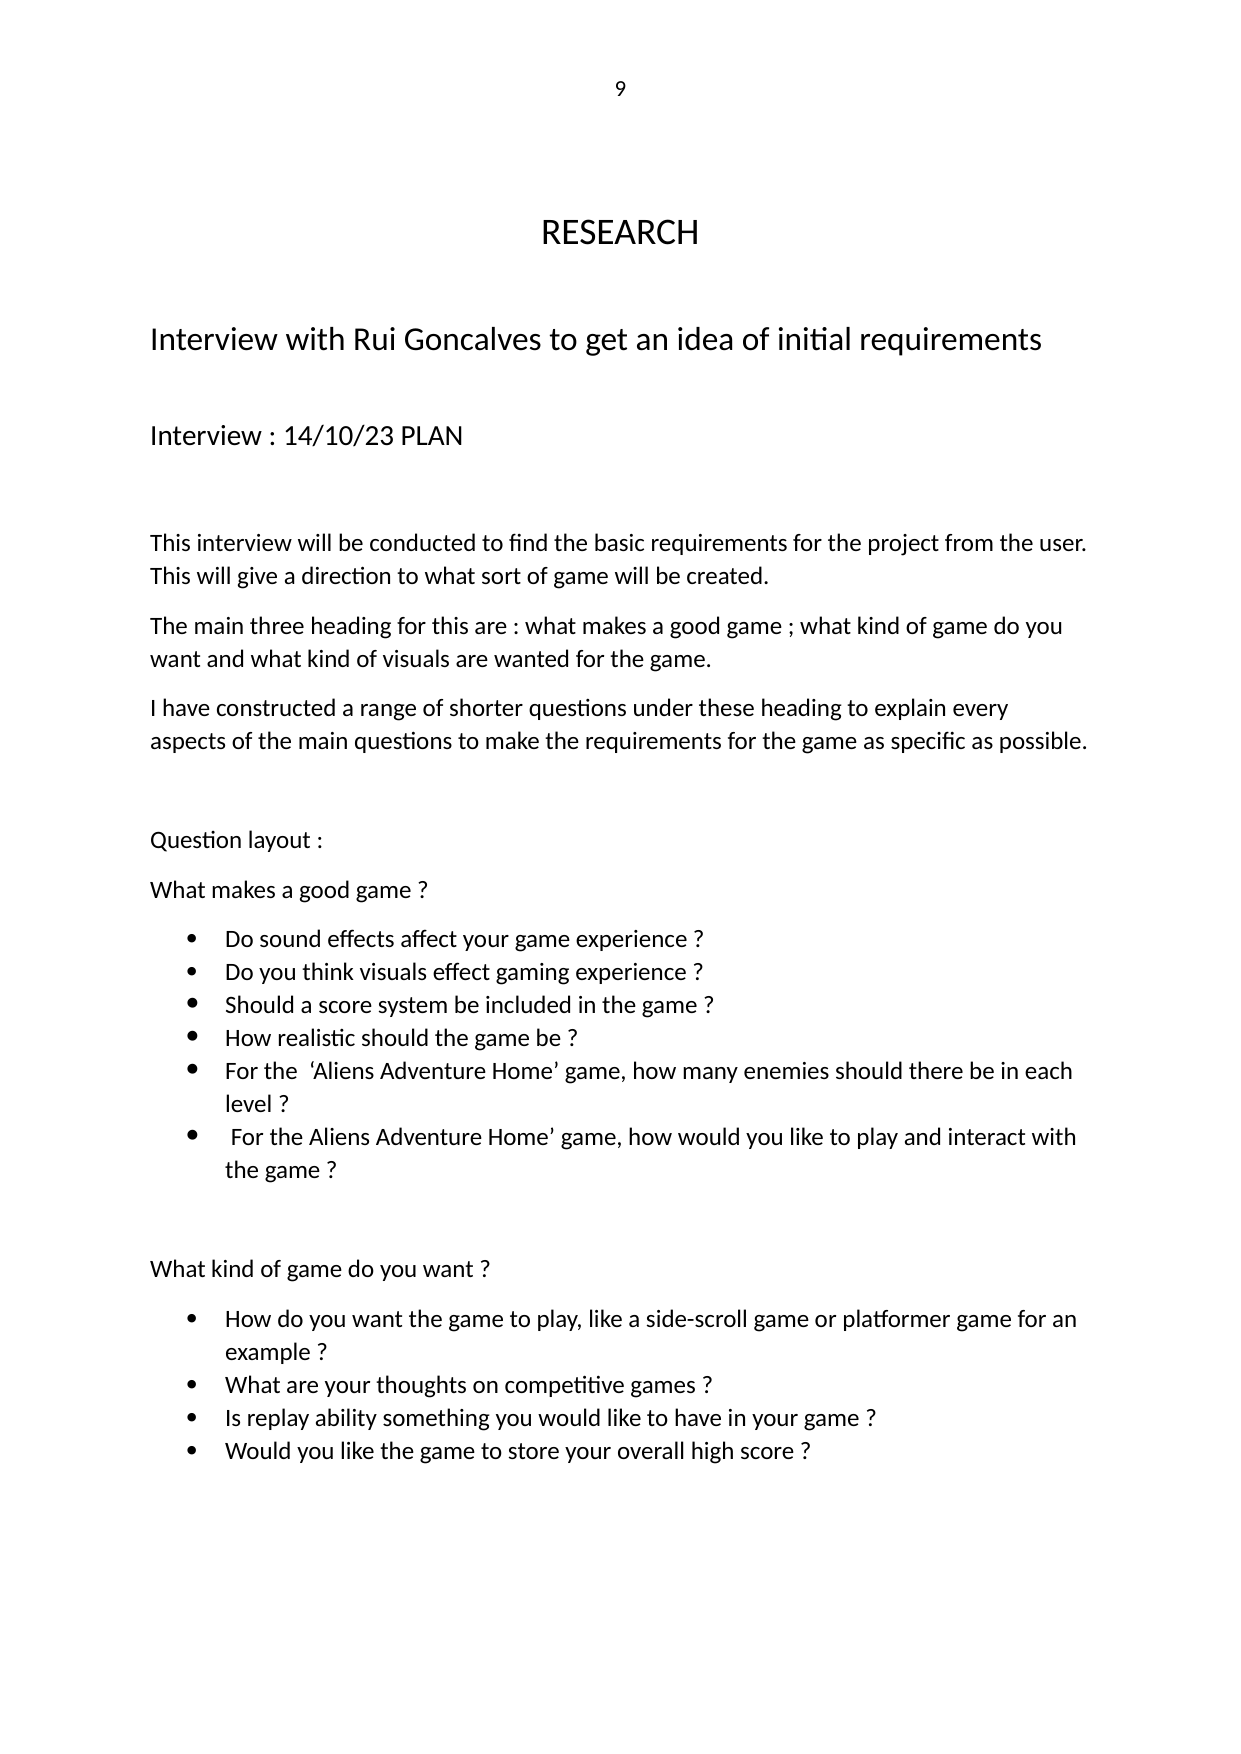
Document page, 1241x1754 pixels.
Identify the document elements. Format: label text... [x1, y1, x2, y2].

text I have constructed a range of shorter questions under these heading to explain every aspects of the main questions to make the requirements for the game as specific as possible. [150, 692, 1090, 756]
list For the ‘Aliens Adventure Home’ game, how many enemies should there be in each level ? [187, 1055, 1090, 1119]
list Do you think visuals effect gaming experience ? [187, 956, 1090, 987]
text This interview will be conducted to find the basic requirements for the project from the user. This will give a direction to what sort of game will be created. [150, 527, 1090, 591]
text Question layout : [150, 824, 1090, 855]
subtitle Interview with Rui Goncalves to get an idea of initial requirements [150, 318, 1090, 359]
text Interview : 14/10/23 PLAN [150, 417, 1090, 453]
list Do sound effects affect your game experience ? [187, 923, 1090, 954]
list Should a score system be included in the game ? [187, 989, 1090, 1020]
subtitle RESEARCH [150, 208, 1090, 254]
list How realistic should the game be ? [187, 1022, 1090, 1053]
list For the Aliens Adventure Home’ game, how would you like to play and interact with the game ? [187, 1121, 1090, 1185]
list Is replay ability something you would like to have in your game ? [187, 1402, 1090, 1432]
text The main three heading for this are : what makes a good game ; what kind of game do you want and what kind of visuals are wanted for the game. [150, 610, 1090, 673]
list How do you want the game to play, like a side-scroll game or platformer game for an example ? [187, 1303, 1090, 1367]
list Would you like the game to store your overall high score ? [187, 1435, 1090, 1465]
list What are your thoughts on competitive games ? [187, 1369, 1090, 1399]
text What makes a good game ? [150, 874, 1090, 904]
text What kind of game do you want ? [150, 1253, 1090, 1284]
